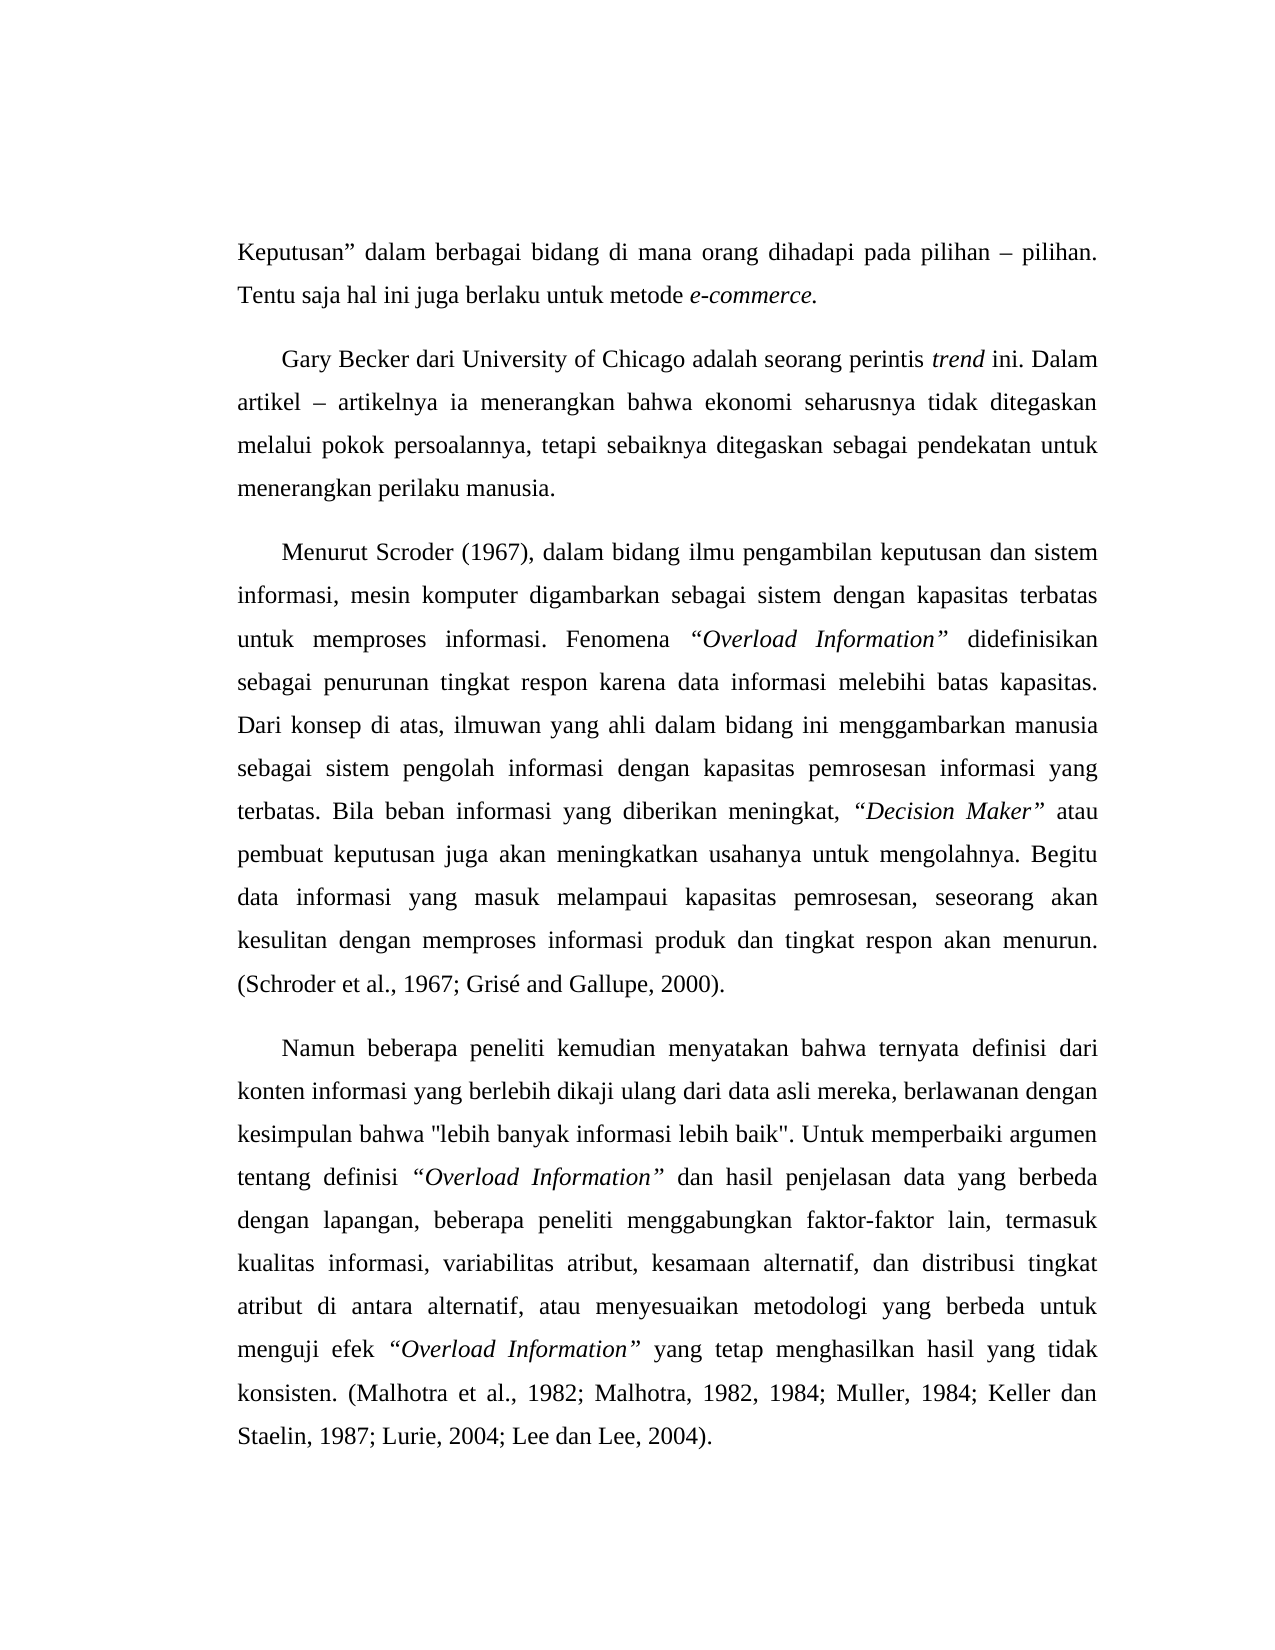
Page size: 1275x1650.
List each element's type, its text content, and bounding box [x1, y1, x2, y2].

text Gary Becker dari University of Chicago adalah seorang perintis trend ini. Dalam artikel – artikelnya ia menerangkan bahwa ekonomi seharusnya tidak ditegaskan melalui pokok persoalannya, tetapi sebaiknya ditegaskan sebagai pendekatan untuk menerangkan perilaku manusia. [237, 344, 1098, 502]
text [237, 237, 1098, 309]
text Namun beberapa peneliti kemudian menyatakan bahwa ternyata definisi dari konten informasi yang berlebih dikaji ulang dari data asli mereka, berlawanan dengan kesimpulan bahwa ''lebih banyak informasi lebih baik". Untuk memperbaiki argumen tentang definisi “Overload Information” dan hasil penjelasan data yang berbeda dengan lapangan, beberapa peneliti menggabungkan faktor-faktor lain, termasuk kualitas informasi, variabilitas atribut, kesamaan alternatif, dan distribusi tingkat atribut di antara alternatif, atau menyesuaikan metodologi yang berbeda untuk menguji efek “Overload Information” yang tetap menghasilkan hasil yang tidak konsisten. (Malhotra et al., 1982; Malhotra, 1982, 1984; Muller, 1984; Keller dan Staelin, 1987; Lurie, 2004; Lee dan Lee, 2004). [237, 1033, 1098, 1449]
text Menurut Scroder (1967), dalam bidang ilmu pengambilan keputusan dan sistem informasi, mesin komputer digambarkan sebagai sistem dengan kapasitas terbatas untuk memproses informasi. Fenomena “Overload Information” didefinisikan sebagai penurunan tingkat respon karena data informasi melebihi batas kapasitas. Dari konsep di atas, ilmuwan yang ahli dalam bidang ini menggambarkan manusia sebagai sistem pengolah informasi dengan kapasitas pemrosesan informasi yang terbatas. Bila beban informasi yang diberikan meningkat, “Decision Maker” atau pembuat keputusan juga akan meningkatkan usahanya untuk mengolahnya. Begitu data informasi yang masuk melampaui kapasitas pemrosesan, seseorang akan kesulitan dengan memproses informasi produk dan tingkat respon akan menurun. (Schroder et al., 1967; Grisé and Gallupe, 2000). [237, 537, 1098, 997]
